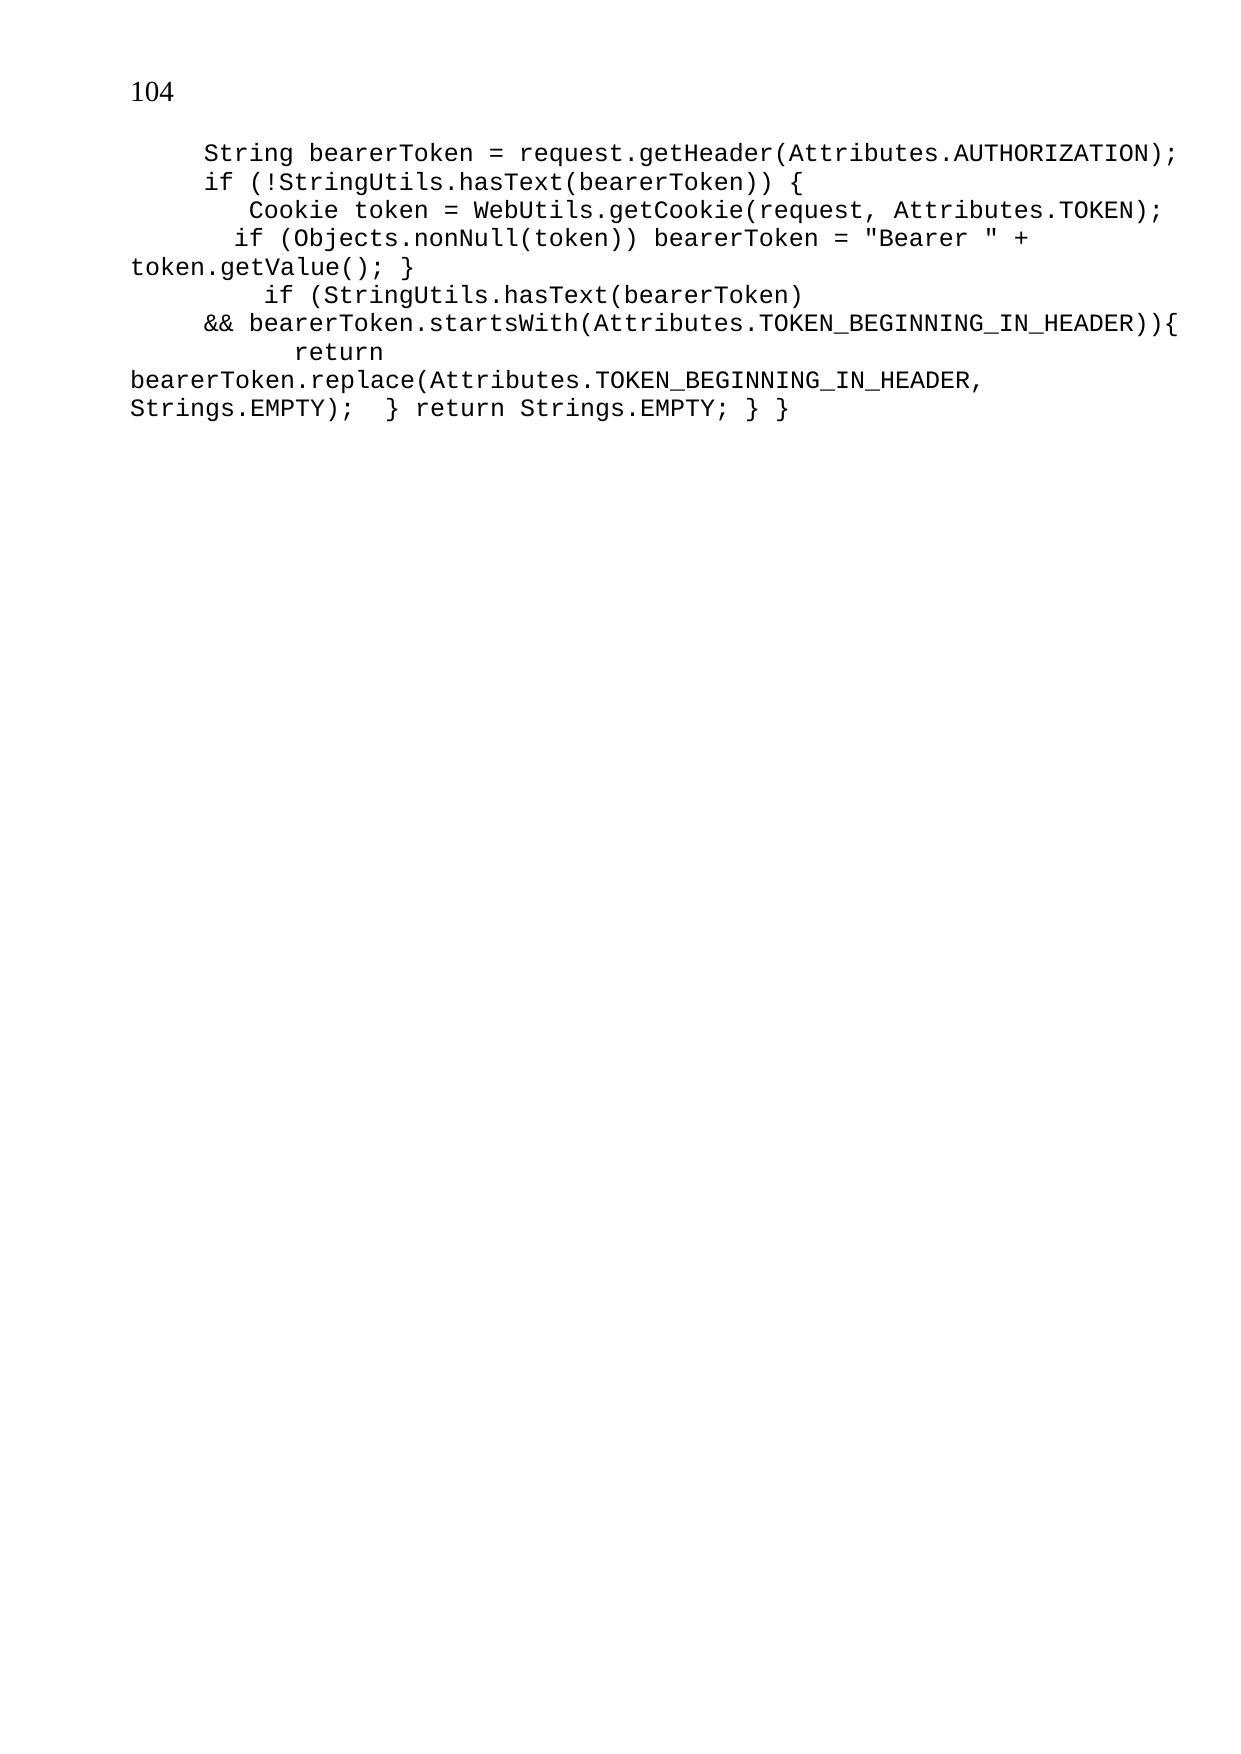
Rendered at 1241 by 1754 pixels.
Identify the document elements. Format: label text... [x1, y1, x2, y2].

text if (Objects.nonNull(token)) bearerToken = "Bearer " + token.getValue(); } [130, 226, 1187, 283]
text && bearerToken.startsWith(Attributes.TOKEN_BEGINNING_IN_HEADER)){ [130, 311, 1187, 339]
text Cookie token = WebUtils.getCookie(request, Attributes.TOKEN); [130, 198, 1187, 226]
text if (StringUtils.hasText(bearerToken) [130, 283, 1187, 311]
text return bearerToken.replace(Attributes.TOKEN_BEGINNING_IN_HEADER, Strings.EMPTY); } return Strings.EMPTY; } } [130, 339, 1187, 424]
text String bearerToken = request.getHeader(Attributes.AUTHORIZATION); [130, 141, 1187, 169]
text if (!StringUtils.hasText(bearerToken)) { [130, 169, 1187, 198]
